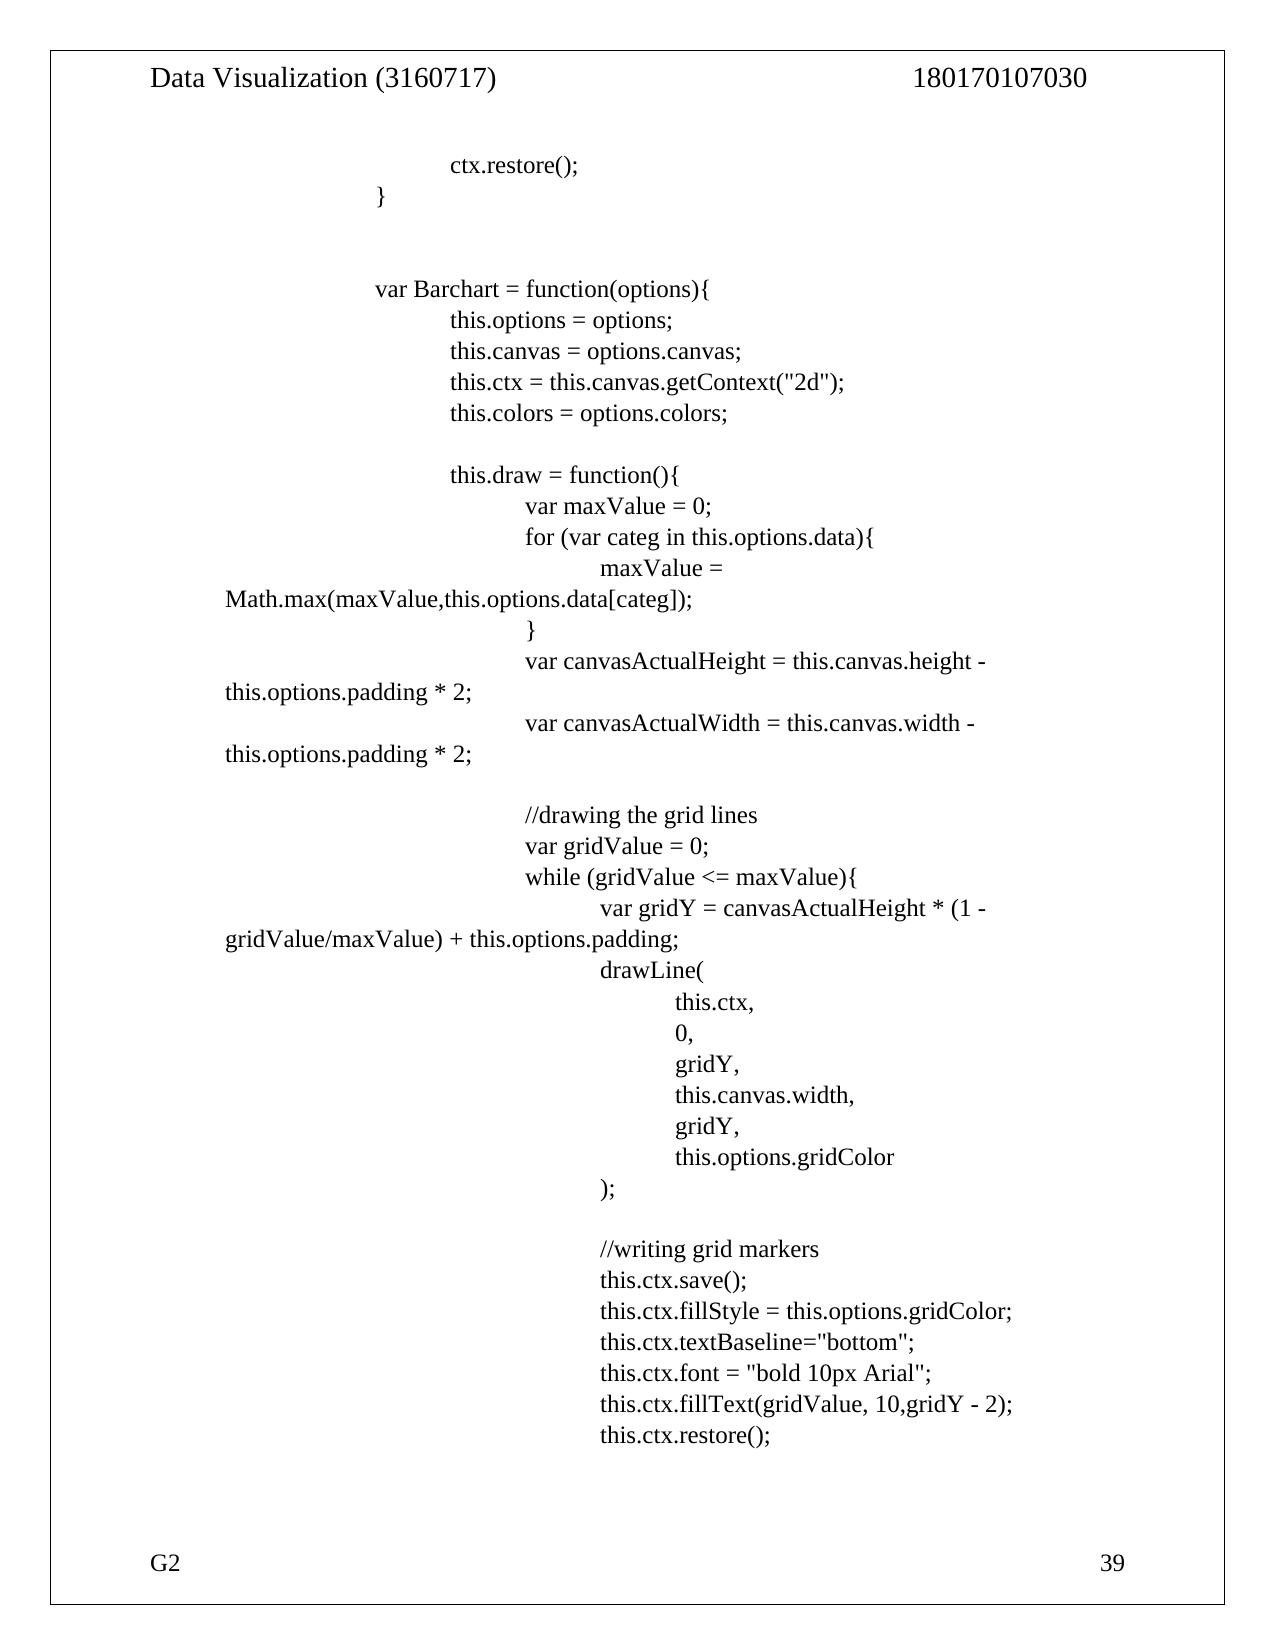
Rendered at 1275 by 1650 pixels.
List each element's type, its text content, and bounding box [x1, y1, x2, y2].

list var gridY = canvasActualHeight * (1 - gridValue/maxValue) + this.options.padding; [225, 893, 1125, 953]
list this.canvas.width, [225, 1080, 1125, 1108]
list this.ctx.restore(); [225, 1421, 1125, 1449]
list while (gridValue <= maxValue){ [225, 862, 1125, 891]
list this.ctx.textBaseline="bottom"; [225, 1327, 1125, 1356]
list this.ctx.font = "bold 10px Arial"; [225, 1358, 1125, 1387]
list var gridValue = 0; [225, 831, 1125, 860]
list ctx.restore(); [225, 150, 1125, 179]
list this.draw = function(){ [225, 460, 1125, 488]
list drawLine( [225, 956, 1125, 984]
list this.ctx = this.canvas.getContext("2d"); [225, 367, 1125, 396]
list this.colors = options.colors; [225, 398, 1125, 427]
list this.ctx.save(); [225, 1265, 1125, 1294]
list maxValue = Math.max(maxValue,this.options.data[categ]); [225, 553, 1125, 613]
list } [225, 615, 1125, 644]
list var Barchart = function(options){ [225, 274, 1125, 303]
list //drawing the grid lines [225, 800, 1125, 829]
list this.options.gridColor [225, 1142, 1125, 1171]
list this.options = options; [225, 305, 1125, 334]
list ); [225, 1173, 1125, 1202]
list for (var categ in this.options.data){ [225, 522, 1125, 551]
list gridY, [225, 1111, 1125, 1139]
list var canvasActualWidth = this.canvas.width - this.options.padding * 2; [225, 708, 1125, 768]
list var canvasActualHeight = this.canvas.height - this.options.padding * 2; [225, 646, 1125, 706]
list 0, [225, 1018, 1125, 1046]
list gridY, [225, 1049, 1125, 1077]
list } [225, 181, 1125, 210]
list //writing grid markers [225, 1234, 1125, 1263]
list var maxValue = 0; [225, 491, 1125, 519]
list this.canvas = options.canvas; [225, 336, 1125, 365]
list this.ctx, [225, 987, 1125, 1015]
list this.ctx.fillText(gridValue, 10,gridY - 2); [225, 1389, 1125, 1418]
list this.ctx.fillStyle = this.options.gridColor; [225, 1296, 1125, 1325]
